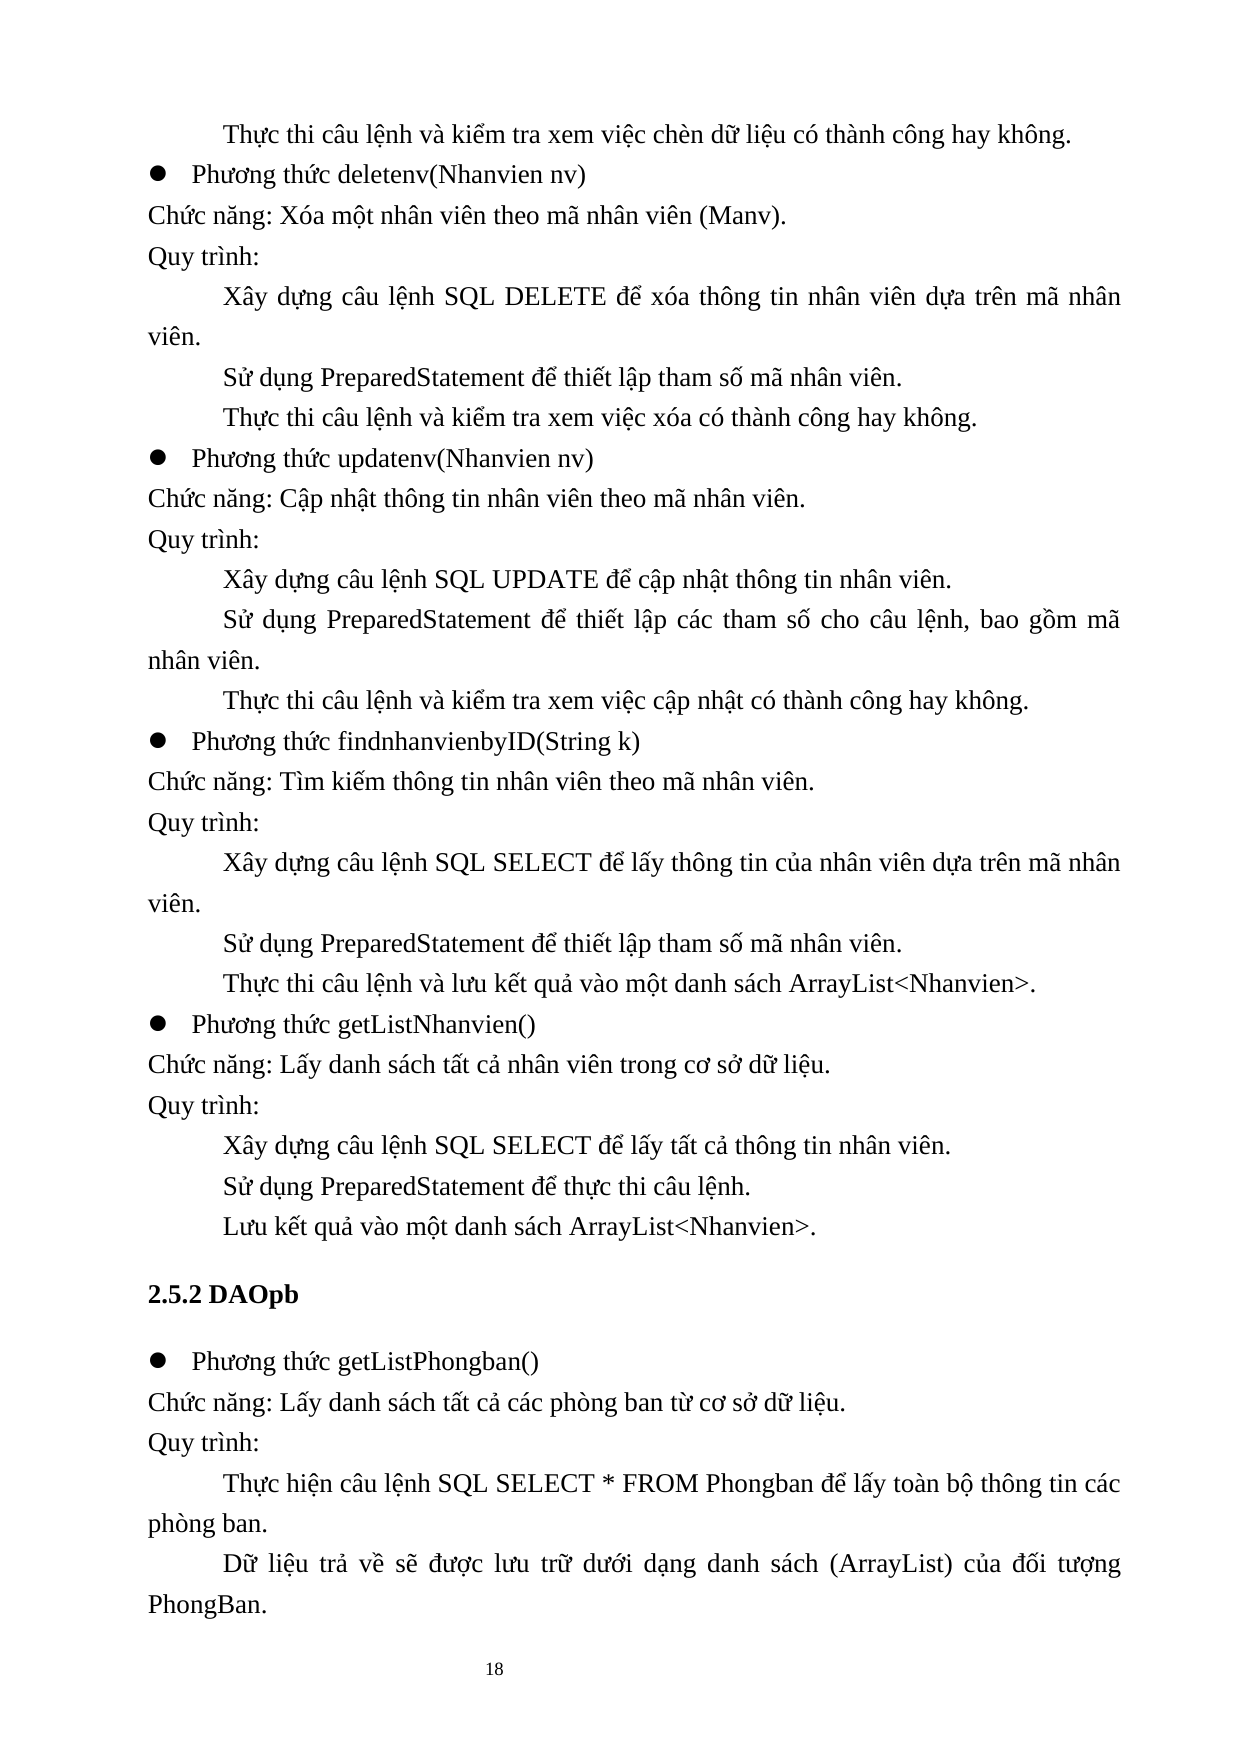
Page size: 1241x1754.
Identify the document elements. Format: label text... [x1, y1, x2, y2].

text Dữ liệu trả về sẽ được lưu trữ dưới dạng danh sách (ArrayList) của đối tượng PhongBan. [148, 1547, 1122, 1619]
text Quy trình: [148, 523, 1122, 554]
text Thực thi câu lệnh và kiểm tra xem việc chèn dữ liệu có thành công hay không. [148, 118, 1122, 149]
text Xây dựng câu lệnh SQL SELECT để lấy tất cả thông tin nhân viên. [148, 1129, 1122, 1161]
text Sử dụng PreparedStatement để thiết lập tham số mã nhân viên. [148, 927, 1122, 958]
text Sử dụng PreparedStatement để thiết lập các tham số cho câu lệnh, bao gồm mã nhân viên. [148, 603, 1122, 675]
text Quy trình: [148, 1426, 1122, 1457]
text Quy trình: [148, 1089, 1122, 1120]
text Chức năng: Cập nhật thông tin nhân viên theo mã nhân viên. [148, 482, 1122, 513]
text Xây dựng câu lệnh SQL UPDATE để cập nhật thông tin nhân viên. [148, 563, 1122, 594]
subtitle 2.5.2 DAOpb [148, 1278, 1122, 1309]
text Chức năng: Xóa một nhân viên theo mã nhân viên (Manv). [148, 199, 1122, 230]
list Phương thức getListPhongban() [148, 1345, 1122, 1376]
text Chức năng: Tìm kiếm thông tin nhân viên theo mã nhân viên. [148, 765, 1122, 797]
text Thực thi câu lệnh và kiểm tra xem việc cập nhật có thành công hay không. [148, 684, 1122, 716]
list Phương thức updatenv(Nhanvien nv) [148, 442, 1122, 473]
text Chức năng: Lấy danh sách tất cả các phòng ban từ cơ sở dữ liệu. [148, 1386, 1122, 1417]
text Xây dựng câu lệnh SQL SELECT để lấy thông tin của nhân viên dựa trên mã nhân viên. [148, 846, 1122, 918]
list Phương thức getListNhanvien() [148, 1008, 1122, 1039]
text Xây dựng câu lệnh SQL DELETE để xóa thông tin nhân viên dựa trên mã nhân viên. [148, 280, 1122, 352]
text Thực thi câu lệnh và kiểm tra xem việc xóa có thành công hay không. [148, 401, 1122, 432]
text Quy trình: [148, 239, 1122, 271]
text Thực hiện câu lệnh SQL SELECT * FROM Phongban để lấy toàn bộ thông tin các phòng ban. [148, 1467, 1122, 1538]
text Chức năng: Lấy danh sách tất cả nhân viên trong cơ sở dữ liệu. [148, 1048, 1122, 1080]
text Thực thi câu lệnh và lưu kết quả vào một danh sách ArrayList<Nhanvien>. [148, 967, 1122, 999]
list Phương thức findnhanvienbyID(String k) [148, 725, 1122, 756]
text Lưu kết quả vào một danh sách ArrayList<Nhanvien>. [148, 1210, 1122, 1241]
text Sử dụng PreparedStatement để thực thi câu lệnh. [148, 1170, 1122, 1201]
text Sử dụng PreparedStatement để thiết lập tham số mã nhân viên. [148, 361, 1122, 392]
list Phương thức deletenv(Nhanvien nv) [148, 158, 1122, 190]
text Quy trình: [148, 806, 1122, 837]
